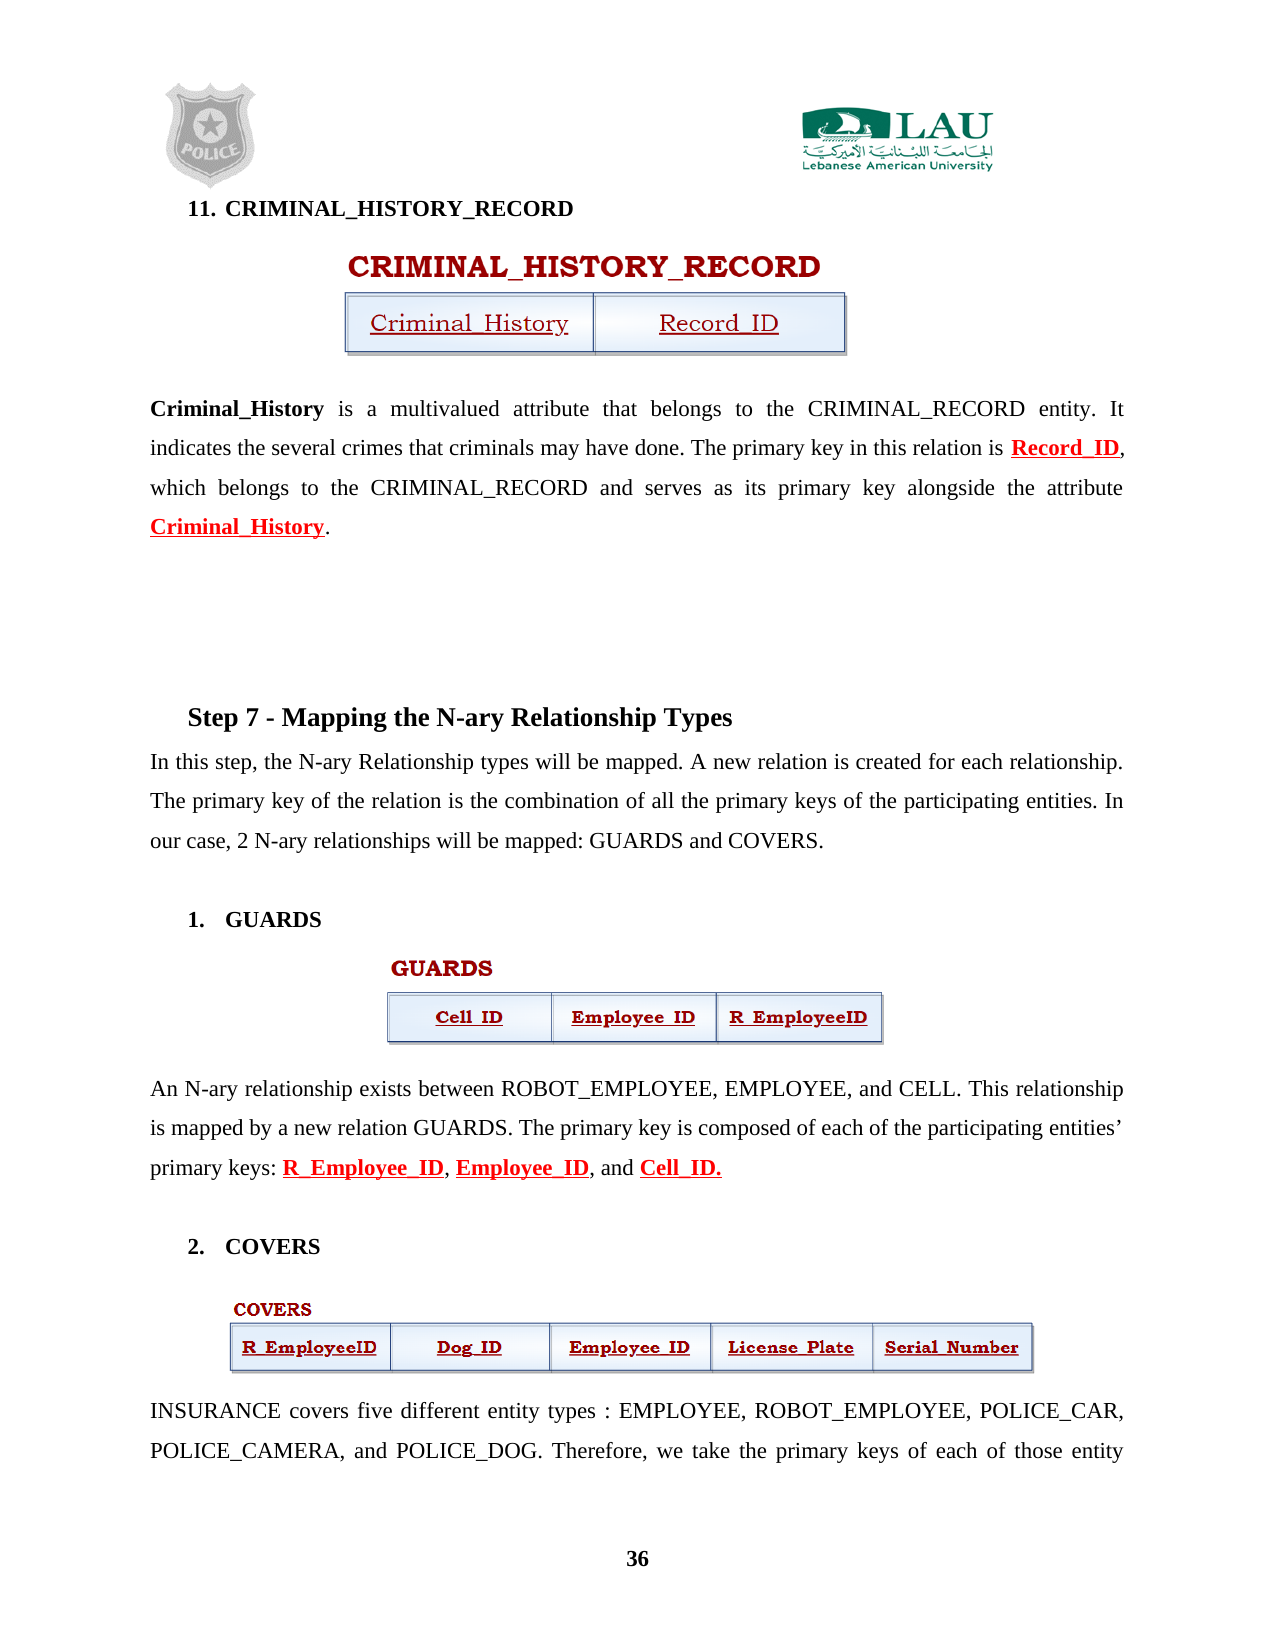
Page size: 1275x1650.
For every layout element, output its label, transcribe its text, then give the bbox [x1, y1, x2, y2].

picture [778, 87, 1026, 192]
picture [225, 1272, 1044, 1394]
picture [150, 75, 272, 192]
text Criminal_History is a multivalued attribute that belongs to the CRIMINAL_RECORD entity. It indicates the several crimes that criminals may have done. The primary key in this relation is Record_ID, which belongs to the CRIMINAL_RECORD and serves as its primary key alongside the attribute Criminal_History. [150, 395, 1125, 539]
subtitle Step 7 - Mapping the N-ary Relationship Types [187, 701, 1125, 732]
subtitle COVERS [187, 1233, 1125, 1259]
subtitle CRIMINAL_HISTORY_RECORD [187, 195, 1125, 221]
text An N-ary relationship exists between ROBOT_EMPLOYEE, EMPLOYEE, and CELL. This relationship is mapped by a new relation GUARDS. The primary key is composed of each of the participating entities’ primary keys: R_Employee_ID, Employee_ID, and Cell_ID. [150, 1075, 1125, 1180]
subtitle GUARDS [187, 906, 1125, 932]
picture [375, 945, 898, 1062]
picture [300, 234, 889, 382]
text In this step, the N-ary Relationship types will be mapped. A new relation is created for each relationship. The primary key of the relation is the combination of all the primary keys of the participating entities. In our case, 2 N-ary relationships will be mapped: GUARDS and COVERS. [150, 748, 1125, 853]
